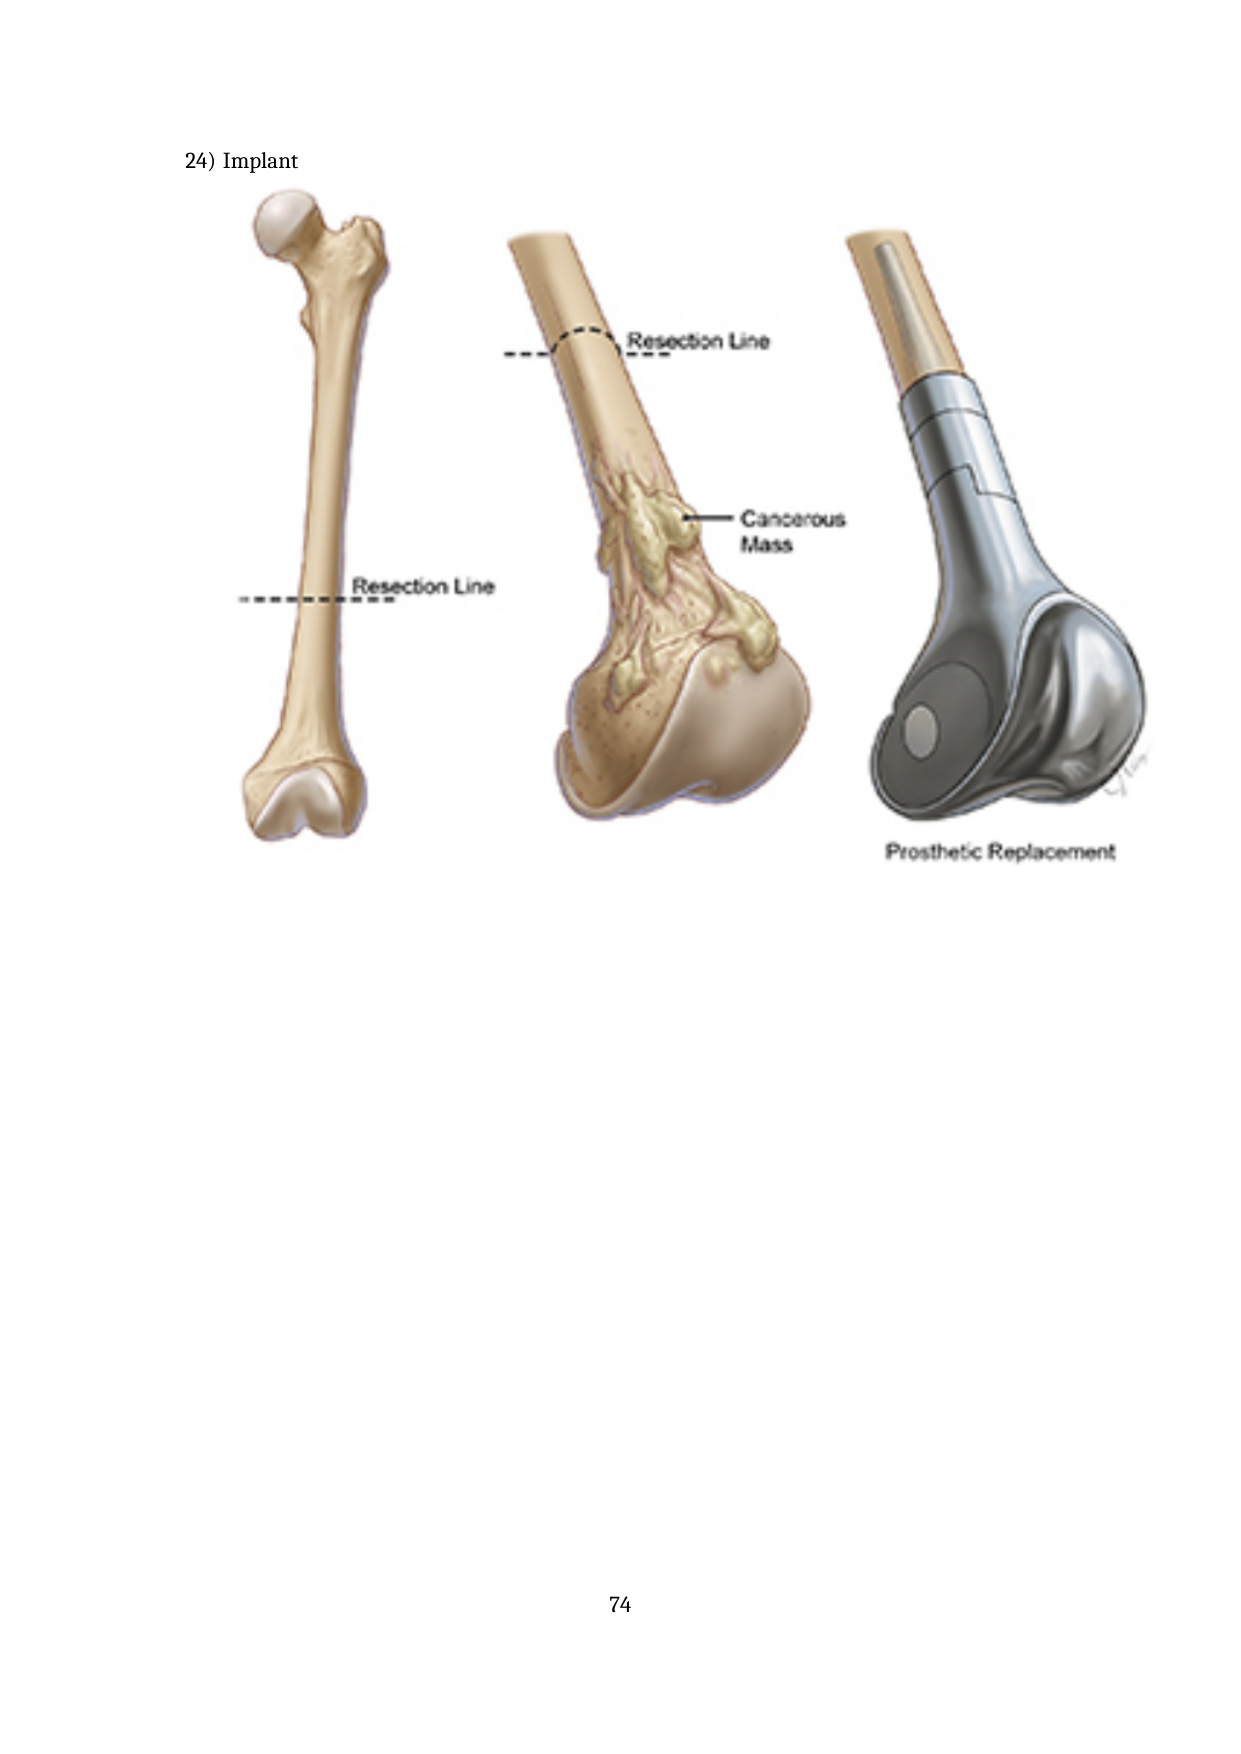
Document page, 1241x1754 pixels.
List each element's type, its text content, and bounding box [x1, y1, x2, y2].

picture [252, 205, 1136, 855]
